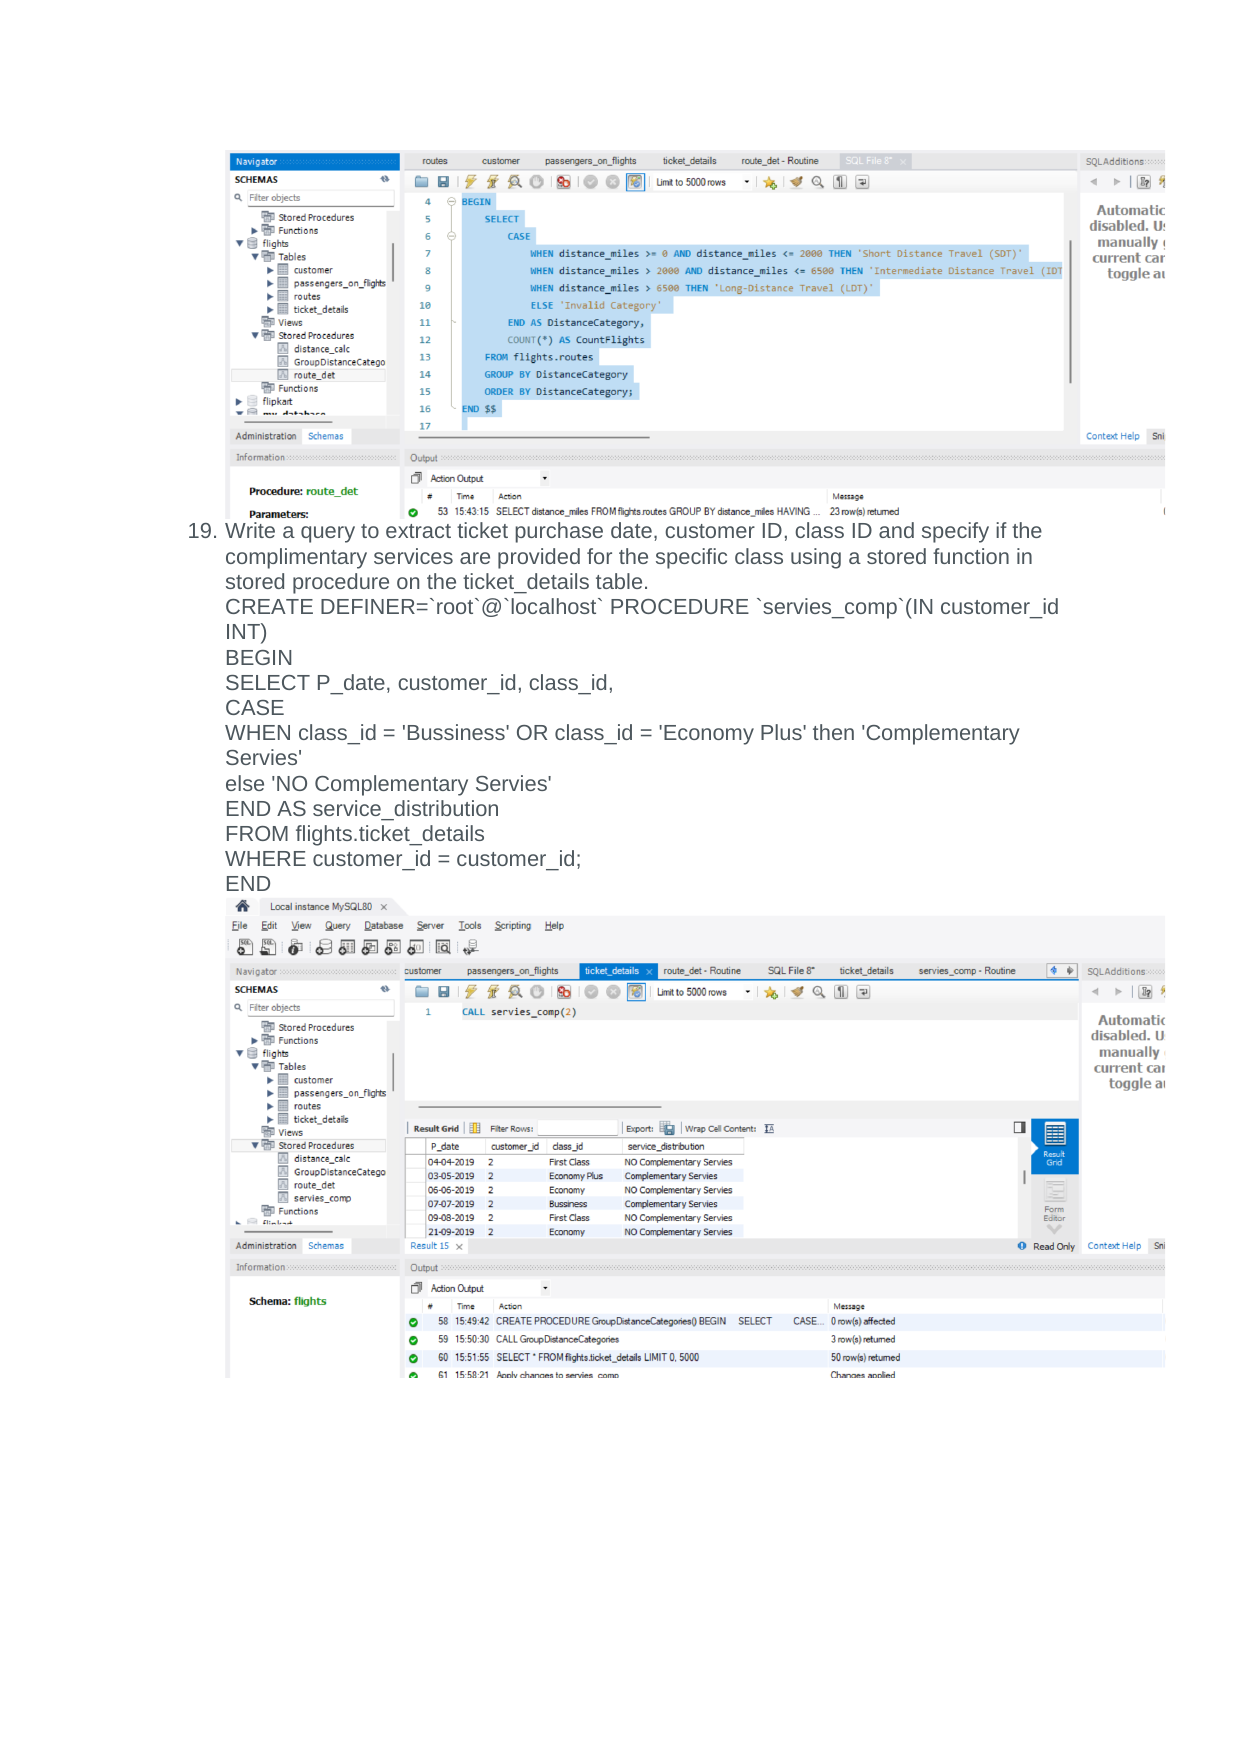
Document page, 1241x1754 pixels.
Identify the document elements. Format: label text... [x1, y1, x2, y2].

text BEGIN [225, 644, 1090, 670]
picture [225, 150, 1166, 519]
picture [225, 896, 1166, 1378]
text SELECT P_date, customer_id, class_id, [225, 670, 1090, 695]
text CREATE DEFINER=`root`@`localhost` PROCEDURE `servies_comp`(IN customer_id INT) [225, 594, 1090, 644]
text WHEN class_id = 'Bussiness' OR class_id = 'Economy Plus' then 'Complementary Servies' [225, 720, 1090, 771]
text END [225, 871, 1090, 896]
list Write a query to extract ticket purchase date, customer ID, class ID and specify if the complimentary services are provided for the specific class using a stored function in stored procedure on the ticket_details table. [187, 518, 1090, 594]
text END AS service_distribution [225, 796, 1090, 821]
text CASE [225, 695, 1090, 720]
text FROM flights.ticket_details [225, 821, 1090, 846]
text else 'NO Complementary Servies' [225, 771, 1090, 796]
text WHERE customer_id = customer_id; [225, 846, 1090, 871]
